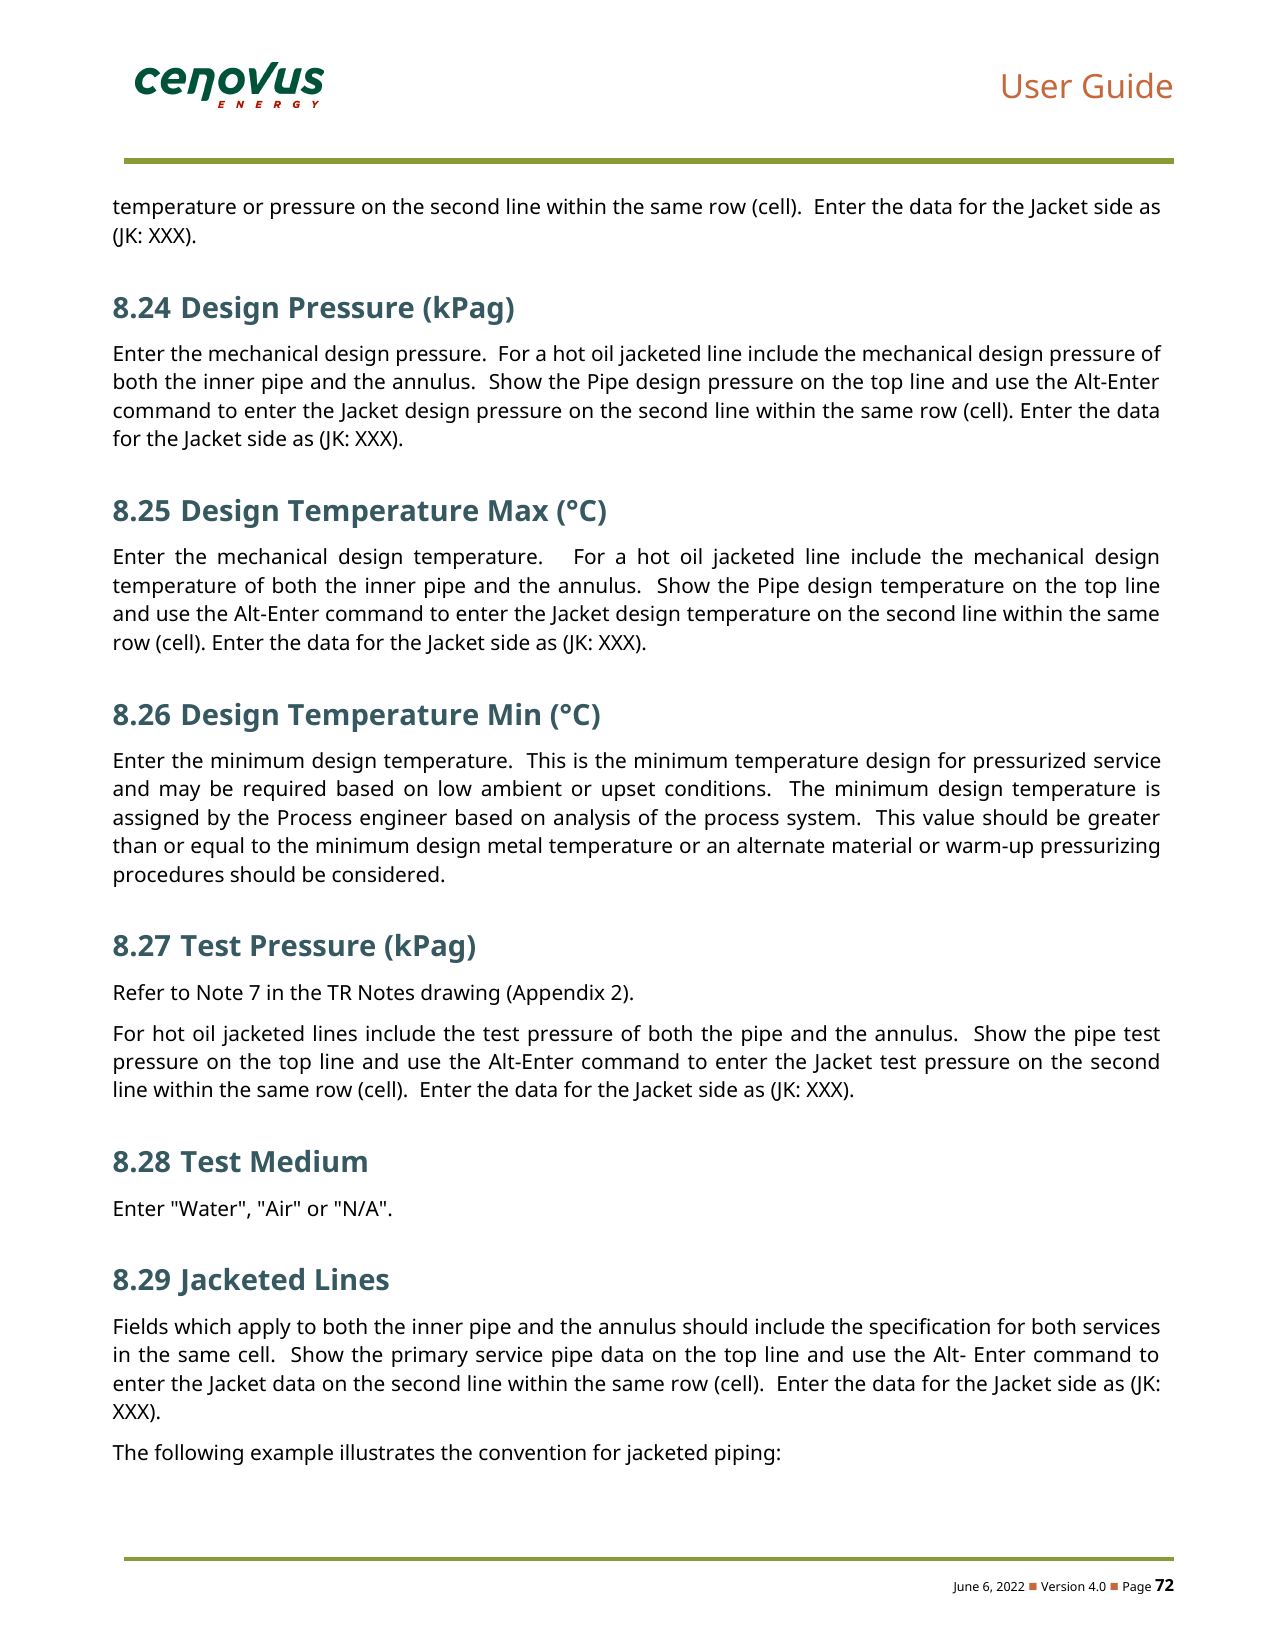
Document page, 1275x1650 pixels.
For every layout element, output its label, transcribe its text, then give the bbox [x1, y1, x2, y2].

text Enter the mechanical design pressure. For a hot oil jacketed line include the mechanical design pressure of both the inner pipe and the annulus. Show the Pipe design pressure on the top line and use the Alt-Enter command to enter the Jacket design pressure on the second line within the same row (cell). Enter the data for the Jacket side as (JK: XXX). [112, 339, 1162, 453]
list Jacketed Lines [112, 1260, 1162, 1299]
list Test Medium [112, 1142, 1162, 1181]
list Test Pressure (kPag) [112, 926, 1162, 965]
text Refer to Note 7 in the TR Notes drawing (Appendix 2). [112, 978, 1162, 1006]
list Design Temperature Max (°C) [112, 490, 1162, 530]
text The following example illustrates the convention for jacketed piping: [112, 1438, 1162, 1467]
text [112, 192, 1162, 249]
text Enter the mechanical design temperature. For a hot oil jacketed line include the mechanical design temperature of both the inner pipe and the annulus. Show the Pipe design temperature on the top line and use the Alt-Enter command to enter the Jacket design temperature on the second line within the same row (cell). Enter the data for the Jacket side as (JK: XXX). [112, 542, 1162, 656]
text Enter "Water", "Air" or "N/A". [112, 1194, 1162, 1222]
text Fields which apply to both the inner pipe and the annulus should include the specification for both services in the same cell. Show the primary service pipe data on the top line and use the Alt- Enter command to enter the Jacket data on the second line within the same row (cell). Enter the data for the Jacket side as (JK: XXX). [112, 1312, 1162, 1426]
picture [135, 62, 324, 108]
text For hot oil jacketed lines include the test pressure of both the pipe and the annulus. Show the pipe test pressure on the top line and use the Alt-Enter command to enter the Jacket test pressure on the second line within the same row (cell). Enter the data for the Jacket side as (JK: XXX). [112, 1019, 1162, 1104]
text Enter the minimum design temperature. This is the minimum temperature design for pressurized service and may be required based on low ambient or upset conditions. The minimum design temperature is assigned by the Process engineer based on analysis of the process system. This value should be greater than or equal to the minimum design metal temperature or an alternate material or warm-up pressurizing procedures should be considered. [112, 746, 1162, 888]
list Design Pressure (kPag) [112, 287, 1162, 327]
list Design Temperature Min (°C) [112, 694, 1162, 733]
